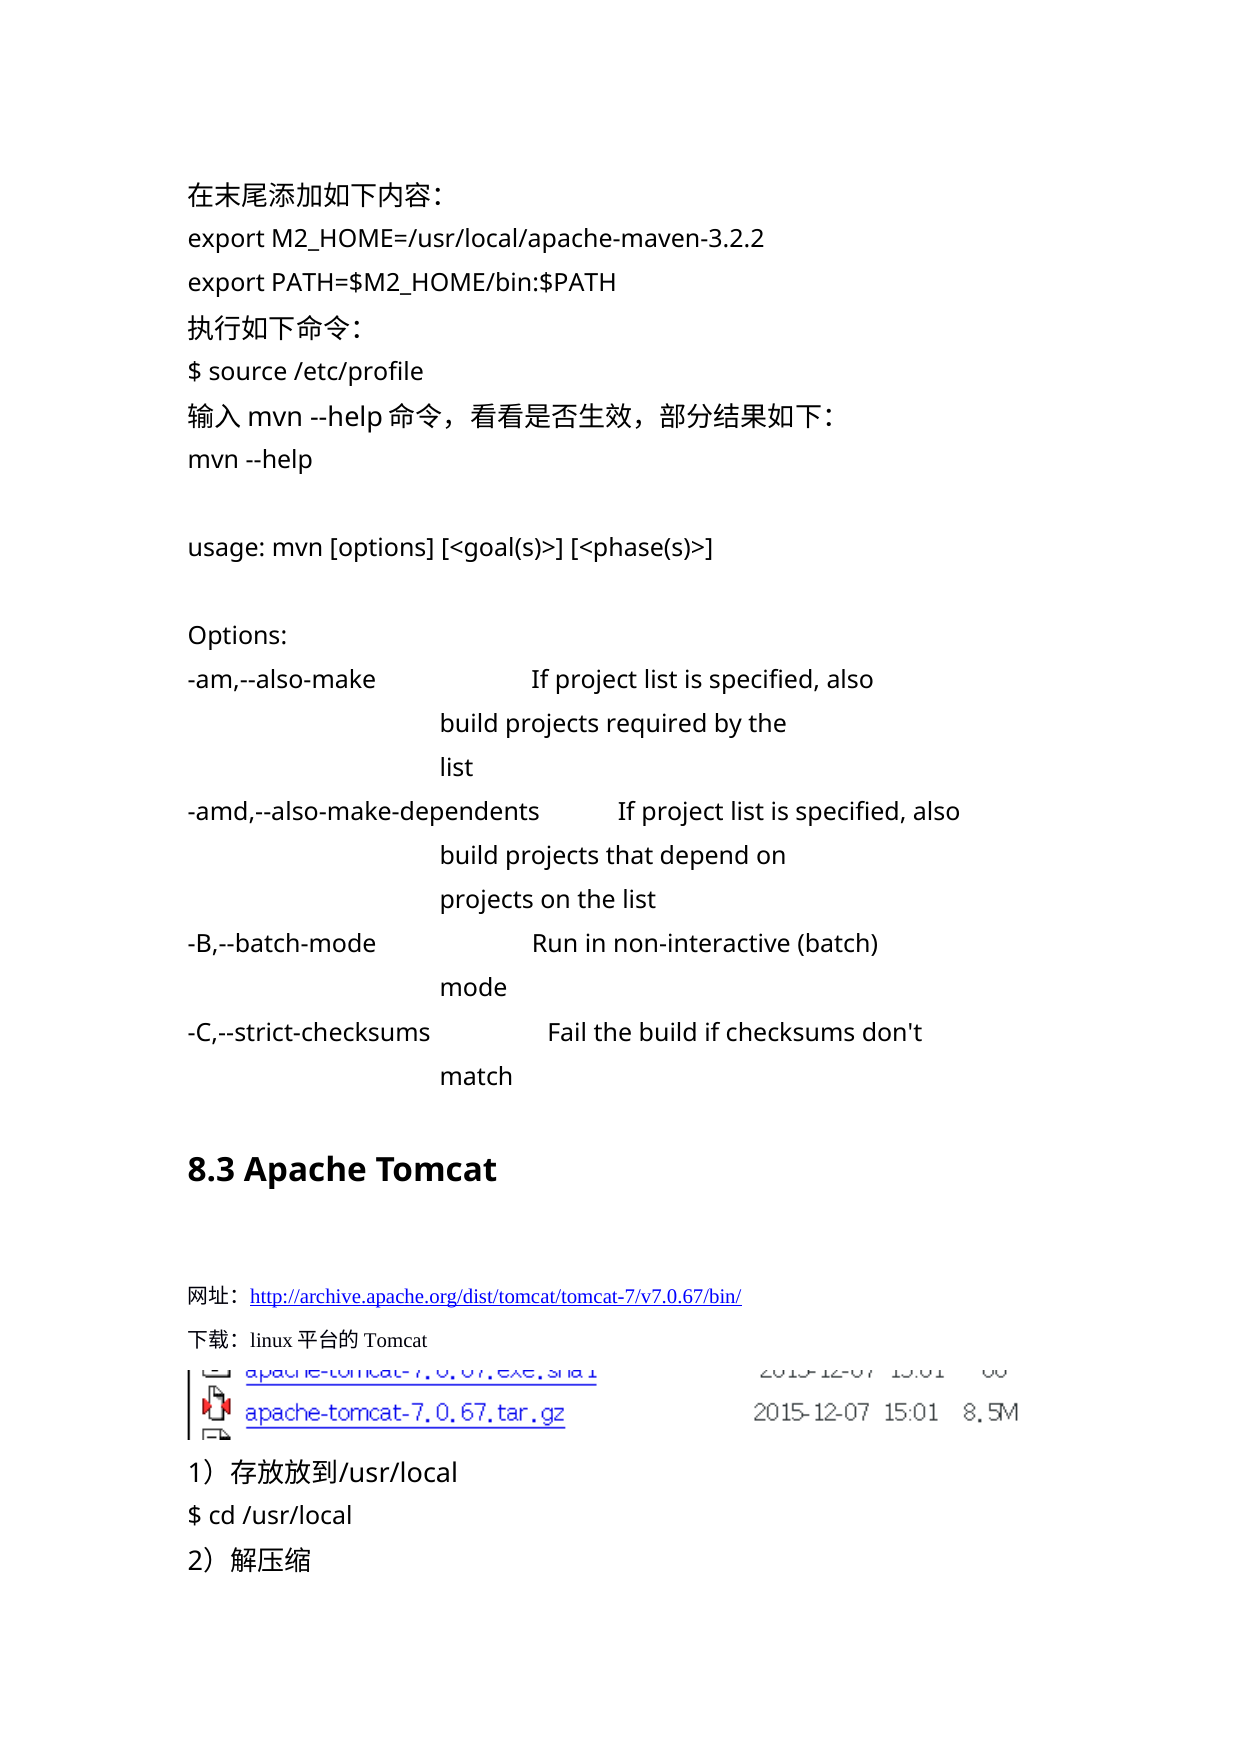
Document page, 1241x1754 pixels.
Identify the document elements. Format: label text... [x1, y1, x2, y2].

text mvn --help [187, 436, 1053, 480]
text 在末尾添加如下内容： [187, 172, 1053, 216]
text Options: [187, 613, 1053, 657]
text 下载：linux平台的Tomcat [187, 1317, 1053, 1361]
text mode [187, 965, 1053, 1009]
text projects on the list [187, 877, 1053, 921]
text build projects required by the [187, 701, 1053, 745]
text 输入mvn --help命令，看看是否生效，部分结果如下： [187, 392, 1053, 436]
text -C,--strict-checksums Fail the build if checksums don't [187, 1009, 1053, 1053]
text match [187, 1053, 1053, 1097]
text list [187, 745, 1053, 789]
text export PATH=$M2_HOME/bin:$PATH [187, 260, 1053, 304]
text 执行如下命令： [187, 304, 1053, 348]
picture [187, 1370, 1113, 1440]
text -amd,--also-make-dependents If project list is specified, also [187, 789, 1053, 833]
text build projects that depend on [187, 833, 1053, 877]
text $ source /etc/profile [187, 348, 1053, 392]
subtitle 8.3 Apache Tomcat [187, 1124, 1053, 1212]
text export M2_HOME=/usr/local/apache-maven-3.2.2 [187, 216, 1053, 260]
text 网址：http://archive.apache.org/dist/tomcat/tomcat-7/v7.0.67/bin/ [187, 1273, 1053, 1317]
text 1）存放放到/usr/local [187, 1449, 1053, 1493]
text $ cd /usr/local [187, 1493, 1053, 1537]
text usage: mvn [options] [<goal(s)>] [<phase(s)>] [187, 524, 1053, 568]
text -B,--batch-mode Run in non-interactive (batch) [187, 921, 1053, 965]
text 2）解压缩 [187, 1537, 1053, 1581]
text -am,--also-make If project list is specified, also [187, 657, 1053, 701]
